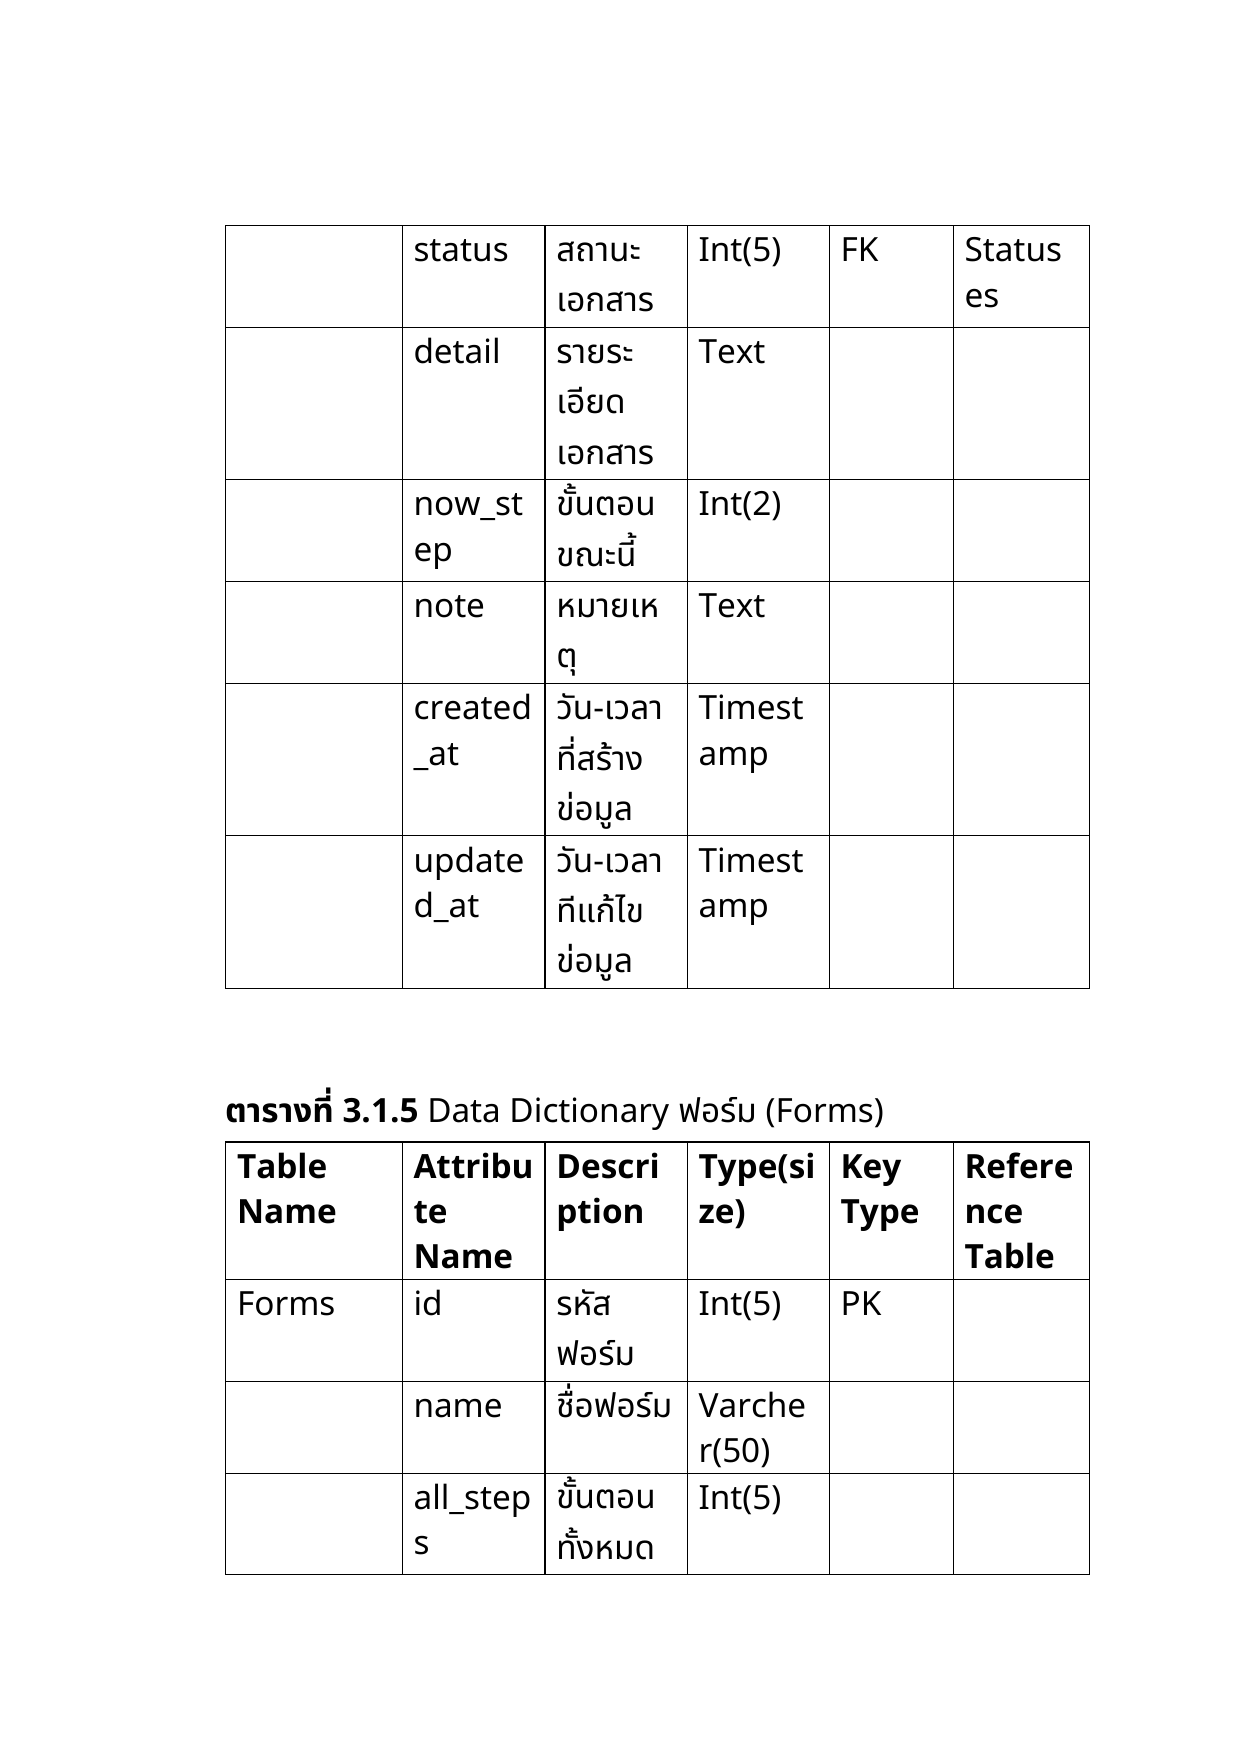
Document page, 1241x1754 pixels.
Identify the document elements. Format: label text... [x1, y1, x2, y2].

table_cell [830, 1382, 953, 1472]
table_cell detail [403, 328, 544, 479]
table_cell Text [688, 328, 829, 479]
table_cell created_at [403, 684, 544, 835]
table_cell updated_at [403, 836, 544, 988]
table_cell [954, 1474, 1089, 1574]
table_cell FK [830, 226, 953, 327]
table_cell วัน-เวลาทีแก้ไขข่อมูล [546, 836, 687, 988]
text ตารางที่ 3.1.5 Data Dictionary ฟอร์ม (Forms) [225, 1087, 1090, 1137]
table_cell Int(5) [688, 1280, 829, 1381]
table_cell [954, 1382, 1089, 1472]
table_cell [830, 480, 953, 581]
table_cell รายระเอียดเอกสาร [546, 328, 687, 479]
table_cell status [403, 226, 544, 327]
table_header Key Type [830, 1143, 953, 1279]
table_cell Int(5) [688, 226, 829, 327]
table_cell [954, 328, 1089, 479]
table_cell [954, 480, 1089, 581]
table_cell [226, 1474, 402, 1574]
table_cell ขั้นตอนทั้งหมด [546, 1474, 687, 1574]
table_cell name [403, 1382, 544, 1472]
table_cell note [403, 582, 544, 683]
table_header Reference Table [954, 1143, 1089, 1279]
table_cell [830, 684, 953, 835]
table_header Type(size) [688, 1143, 829, 1279]
table_cell [830, 1474, 953, 1574]
table_cell Timestamp [688, 684, 829, 835]
table_cell [830, 328, 953, 479]
table_cell [954, 836, 1089, 988]
table_cell รหัสฟอร์ม [546, 1280, 687, 1381]
table_cell Forms [226, 1280, 402, 1381]
table_cell [226, 480, 402, 581]
table_cell now_step [403, 480, 544, 581]
table_cell PK [830, 1280, 953, 1381]
table_cell [954, 582, 1089, 683]
table_cell [226, 836, 402, 988]
table_header Description [546, 1143, 687, 1279]
table_cell Varcher(50) [688, 1382, 829, 1472]
table_cell [226, 226, 402, 327]
table_cell Statuses [954, 226, 1089, 327]
table_cell Int(5) [688, 1474, 829, 1574]
table_cell ขั้นตอนขณะนี้ [546, 480, 687, 581]
table_cell [954, 684, 1089, 835]
table_cell id [403, 1280, 544, 1381]
table_cell Int(2) [688, 480, 829, 581]
table_cell [226, 582, 402, 683]
table_cell สถานะเอกสาร [546, 226, 687, 327]
table_cell [830, 582, 953, 683]
table_cell [954, 1280, 1089, 1381]
table_cell [226, 1382, 402, 1472]
table_cell all_steps [403, 1474, 544, 1574]
table_header Table Name [226, 1143, 402, 1279]
table_cell วัน-เวลาที่สร้างข่อมูล [546, 684, 687, 835]
table_cell [226, 328, 402, 479]
table_cell หมายเหตุ [546, 582, 687, 683]
table_cell ชื่อฟอร์ม [546, 1382, 687, 1472]
table_cell Text [688, 582, 829, 683]
table_cell Timestamp [688, 836, 829, 988]
table_cell [830, 836, 953, 988]
table_cell [226, 684, 402, 835]
table_header Attribute Name [403, 1143, 544, 1279]
